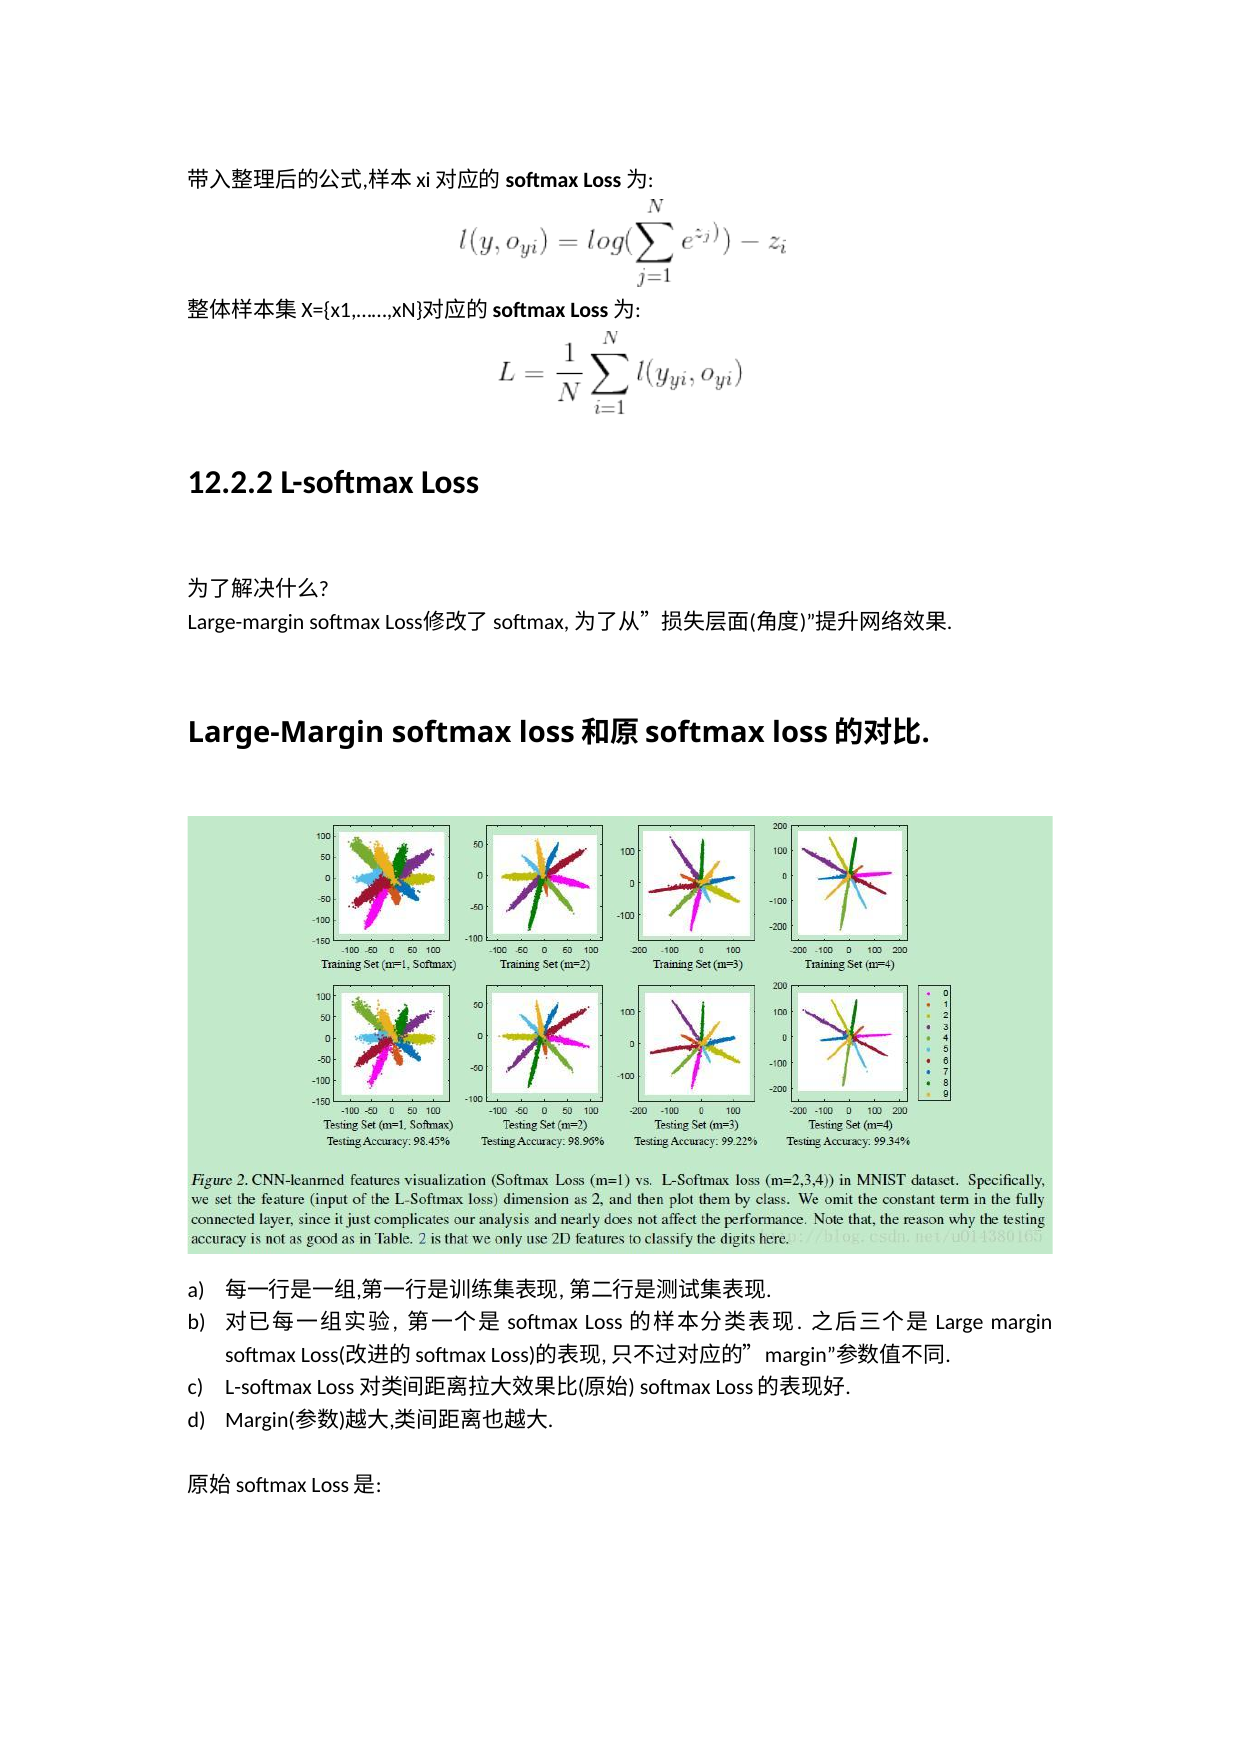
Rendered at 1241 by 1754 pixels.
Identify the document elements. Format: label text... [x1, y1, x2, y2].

list 对已每一组实验, 第一个是softmax Loss的样本分类表现. 之后三个是Large margin softmax Loss(改进的softmax Loss)的表现, 只不过对应的”margin”参数值不同. [187, 1304, 1053, 1369]
list Margin(参数)越大,类间距离也越大. [187, 1401, 1053, 1434]
picture [187, 816, 1053, 1254]
text 整体样本集X={x1,……,xN}对应的softmax Loss为: [187, 292, 1053, 324]
picture [497, 331, 743, 416]
text 为了解决什么? [187, 571, 1053, 603]
list L-softmax Loss对类间距离拉大效果比(原始) softmax Loss的表现好. [187, 1369, 1053, 1401]
subtitle Large-Margin softmax loss和原softmax loss的对比. [187, 697, 1053, 762]
subtitle 12.2.2 L-softmax Loss [187, 449, 1053, 514]
list 每一行是一组,第一行是训练集表现, 第二行是测试集表现. [187, 1271, 1053, 1304]
text 带入整理后的公式,样本xi对应的 softmax Loss为: [187, 162, 1053, 194]
picture [459, 199, 786, 287]
text Large-margin softmax Loss修改了softmax, 为了从”损失层面(角度)”提升网络效果. [187, 603, 1053, 636]
text 原始softmax Loss是: [187, 1466, 1053, 1499]
